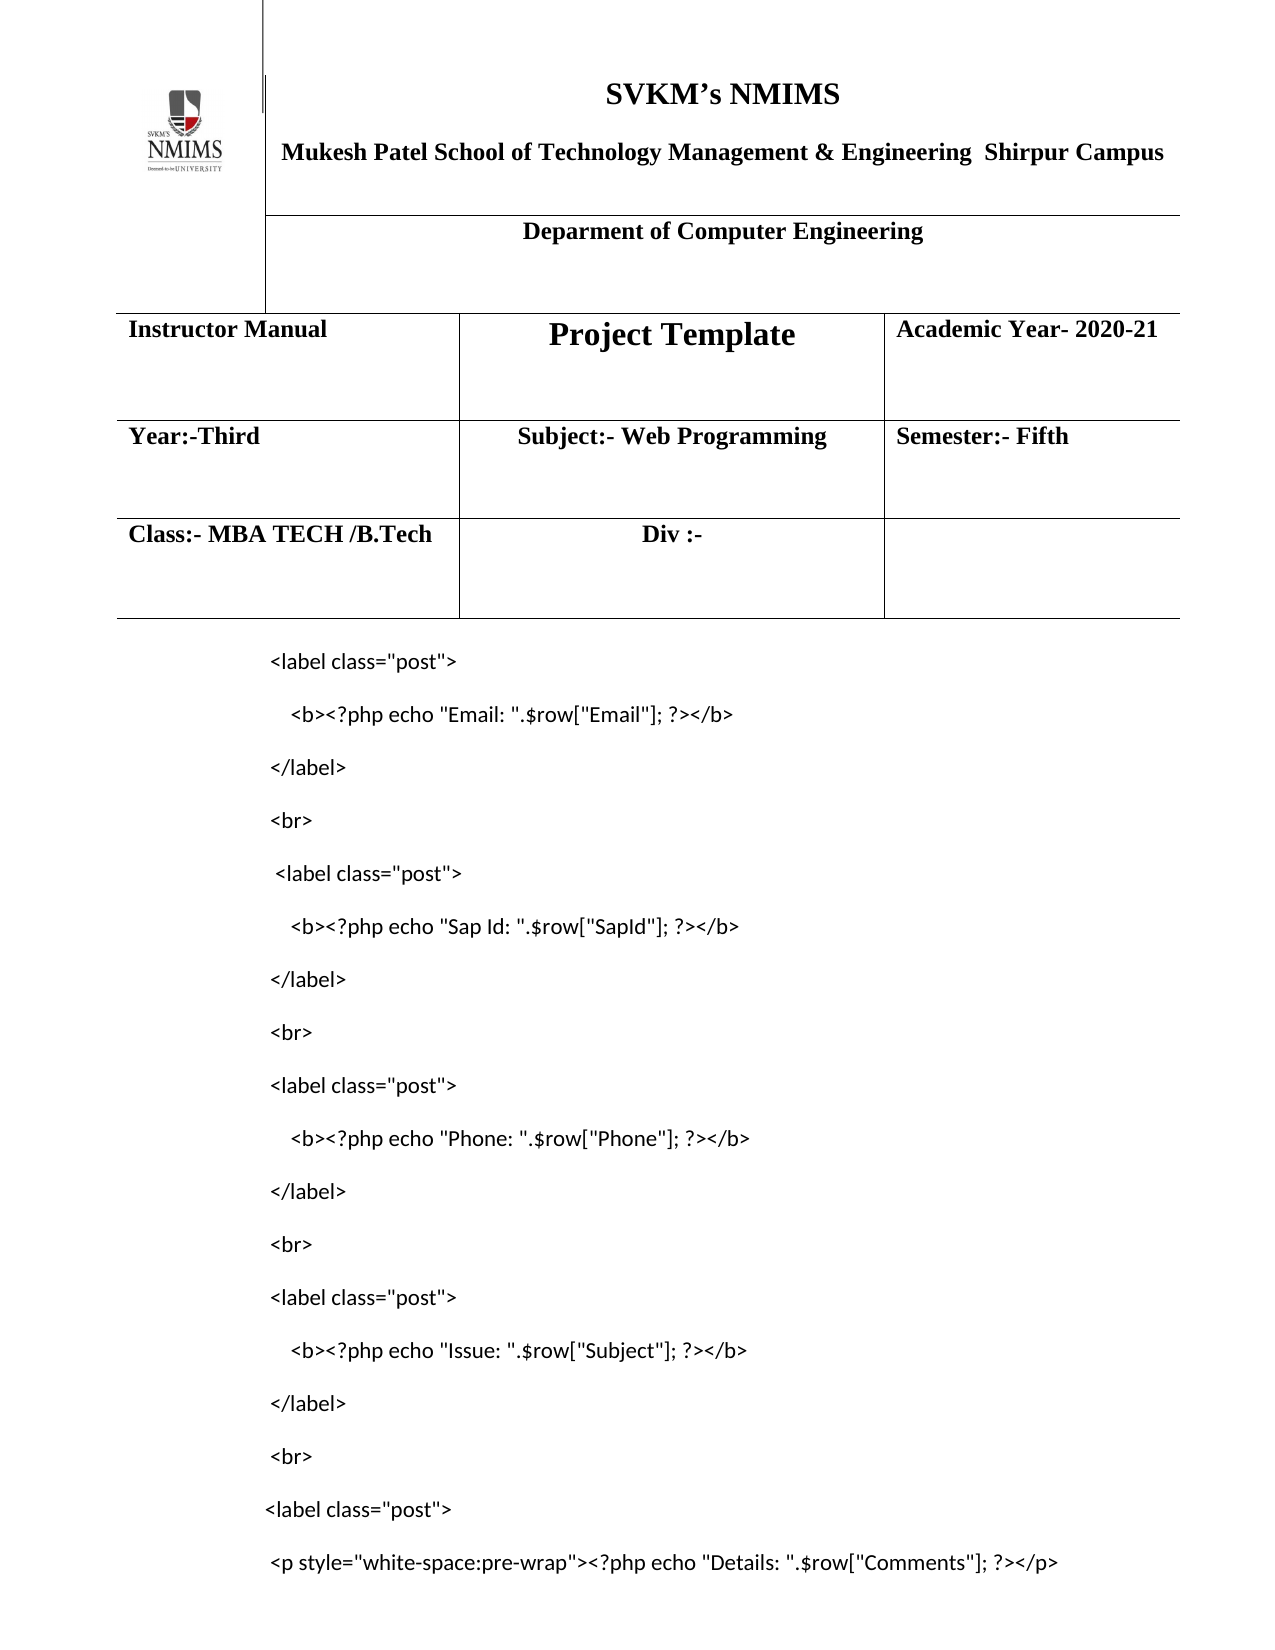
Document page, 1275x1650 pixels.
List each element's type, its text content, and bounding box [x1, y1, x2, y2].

text <label class="post"> [187, 1283, 1125, 1311]
picture [141, 89, 226, 171]
text <br> [187, 806, 1125, 834]
text <label class="post"> [187, 1071, 1125, 1099]
text <label class="post"> [187, 1495, 1125, 1523]
text </label> [187, 965, 1125, 993]
text <p style="white-space:pre-wrap"><?php echo "Details: ".$row["Comments"]; ?></p> [187, 1548, 1125, 1576]
text <b><?php echo "Phone: ".$row["Phone"]; ?></b> [187, 1124, 1125, 1152]
text <b><?php echo "Sap Id: ".$row["SapId"]; ?></b> [187, 912, 1125, 940]
text <label class="post"> [187, 859, 1125, 887]
text <label class="post"> [187, 647, 1125, 675]
text </label> [187, 1389, 1125, 1417]
text </label> [187, 753, 1125, 781]
text <br> [187, 1018, 1125, 1046]
text </label> [187, 1177, 1125, 1205]
text <b><?php echo "Issue: ".$row["Subject"]; ?></b> [187, 1336, 1125, 1364]
text <br> [187, 1442, 1125, 1470]
text <b><?php echo "Email: ".$row["Email"]; ?></b> [187, 700, 1125, 728]
text <br> [187, 1230, 1125, 1258]
